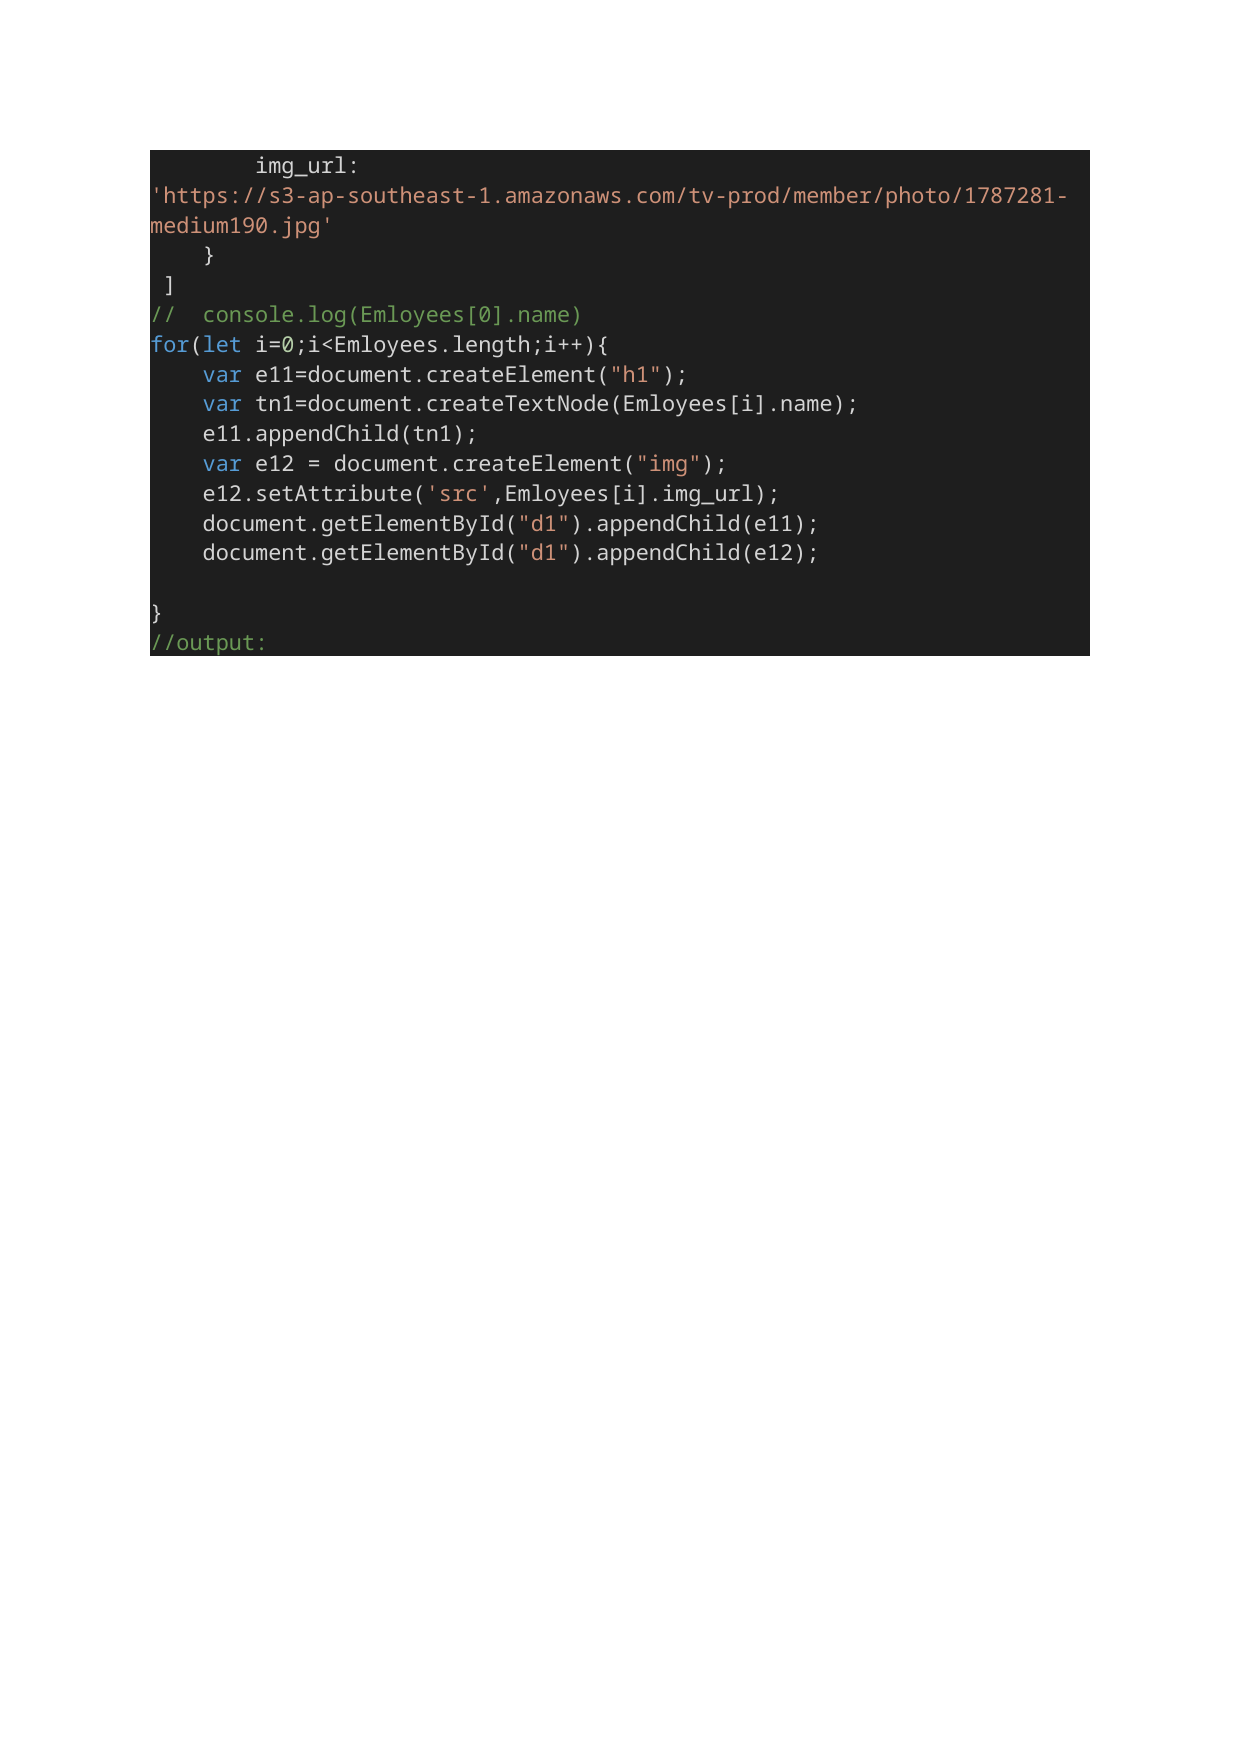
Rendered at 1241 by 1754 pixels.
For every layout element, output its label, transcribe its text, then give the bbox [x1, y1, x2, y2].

text ] [150, 269, 1090, 299]
text document.getElementById("d1").appendChild(e11); [150, 507, 1090, 537]
text } [150, 597, 1090, 627]
text var e12 = document.createElement("img"); [150, 448, 1090, 478]
text //output: [150, 627, 1090, 656]
text var e11=document.createElement("h1"); [150, 358, 1090, 388]
text var tn1=document.createTextNode(Emloyees[i].name); [150, 388, 1090, 418]
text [150, 150, 1090, 239]
text } [150, 239, 1090, 269]
text document.getElementById("d1").appendChild(e12); [150, 537, 1090, 567]
text e12.setAttribute('src',Emloyees[i].img_url); [150, 478, 1090, 507]
text for(let i=0;i<Emloyees.length;i++){ [150, 329, 1090, 358]
text // console.log(Emloyees[0].name) [150, 299, 1090, 329]
text e11.appendChild(tn1); [150, 418, 1090, 448]
